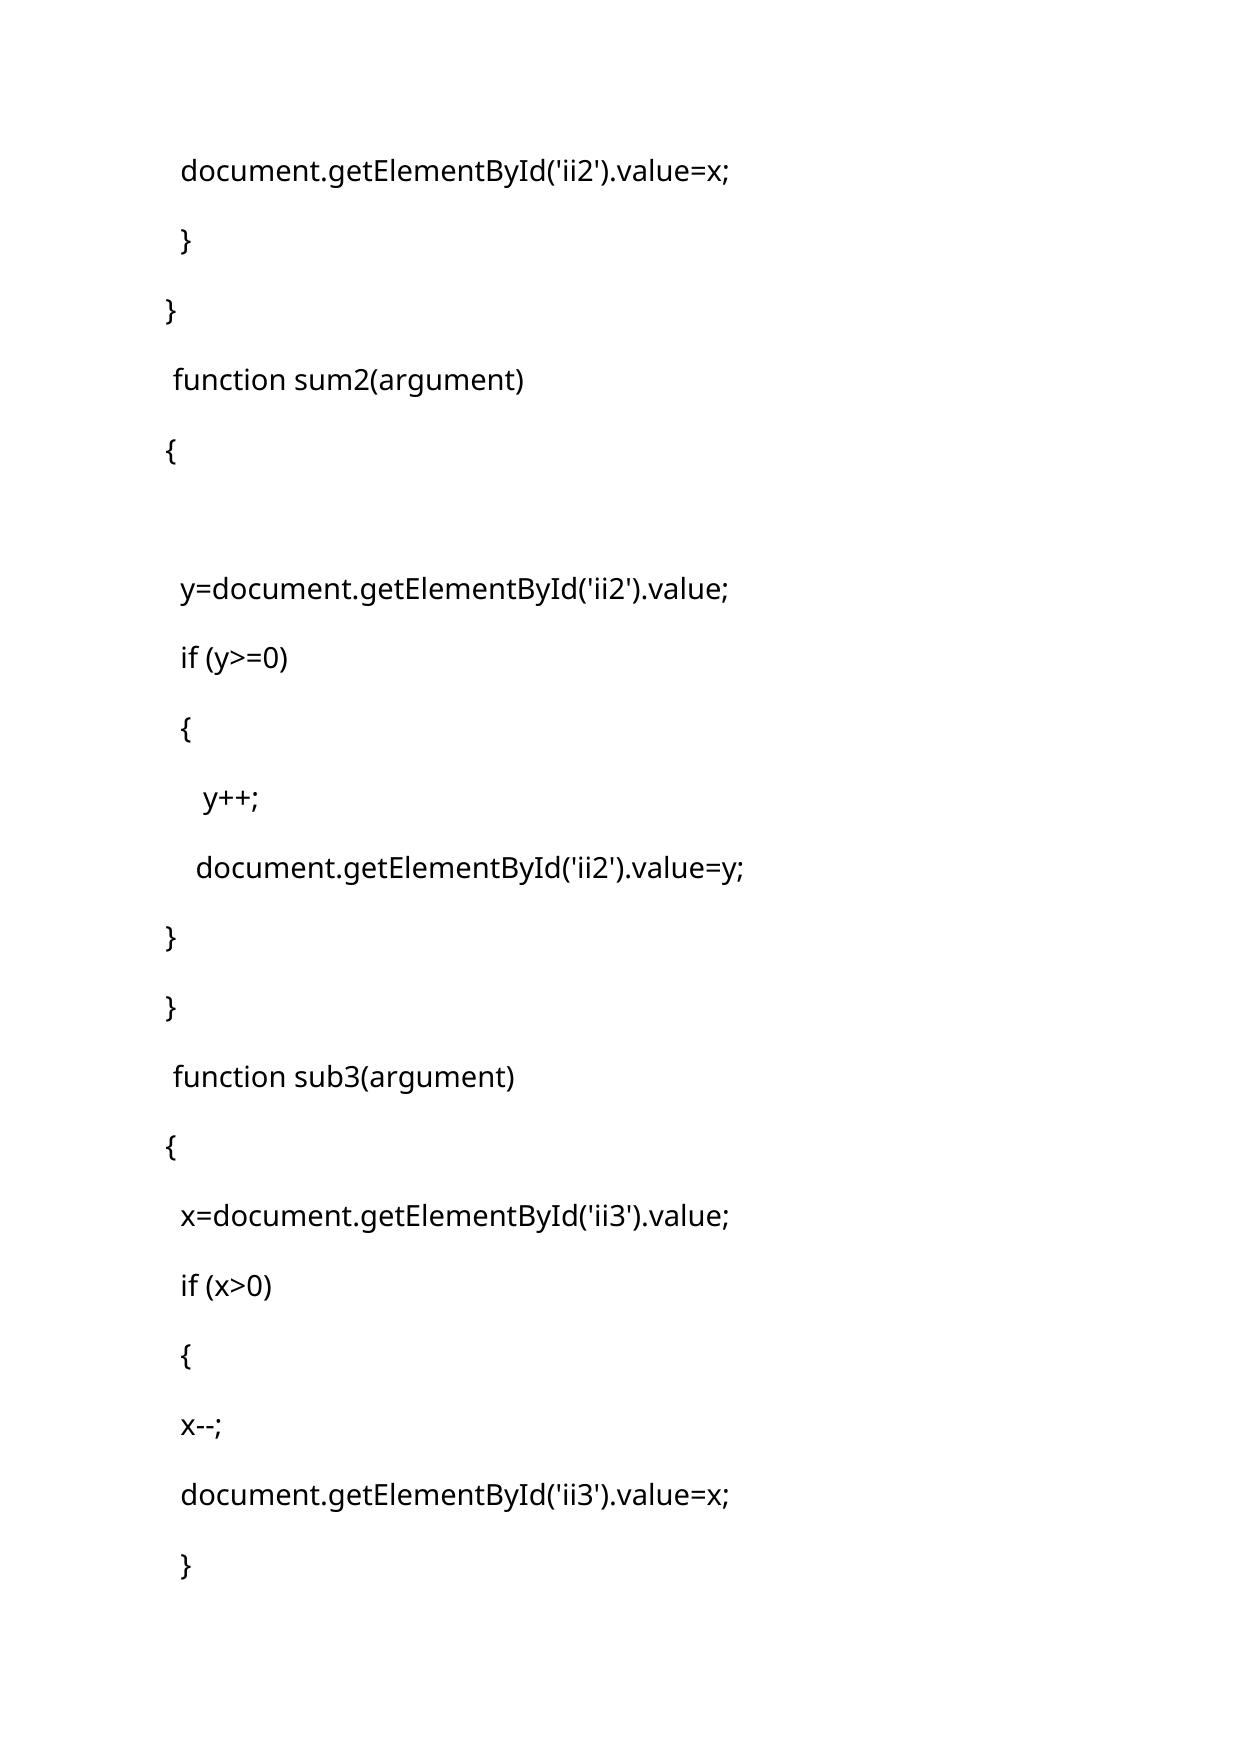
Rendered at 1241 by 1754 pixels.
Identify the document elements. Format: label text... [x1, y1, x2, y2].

text y=document.getElementById('ii2').value; [150, 568, 1090, 608]
text document.getElementById('ii2').value=x; [150, 150, 1090, 190]
text { [150, 707, 1090, 747]
text if (y>=0) [150, 638, 1090, 677]
text { [150, 1126, 1090, 1165]
text { [150, 429, 1090, 468]
text document.getElementById('ii3').value=x; [150, 1474, 1090, 1514]
text y++; [150, 777, 1090, 817]
text function sub3(argument) [150, 1056, 1090, 1096]
text } [150, 289, 1090, 329]
text } [150, 220, 1090, 259]
text function sum2(argument) [150, 359, 1090, 399]
text { [150, 1335, 1090, 1374]
text document.getElementById('ii2').value=y; [150, 847, 1090, 887]
text x--; [150, 1404, 1090, 1444]
text } [150, 986, 1090, 1026]
text x=document.getElementById('ii3').value; [150, 1195, 1090, 1235]
text } [150, 917, 1090, 956]
text if (x>0) [150, 1265, 1090, 1305]
text } [150, 1544, 1090, 1583]
